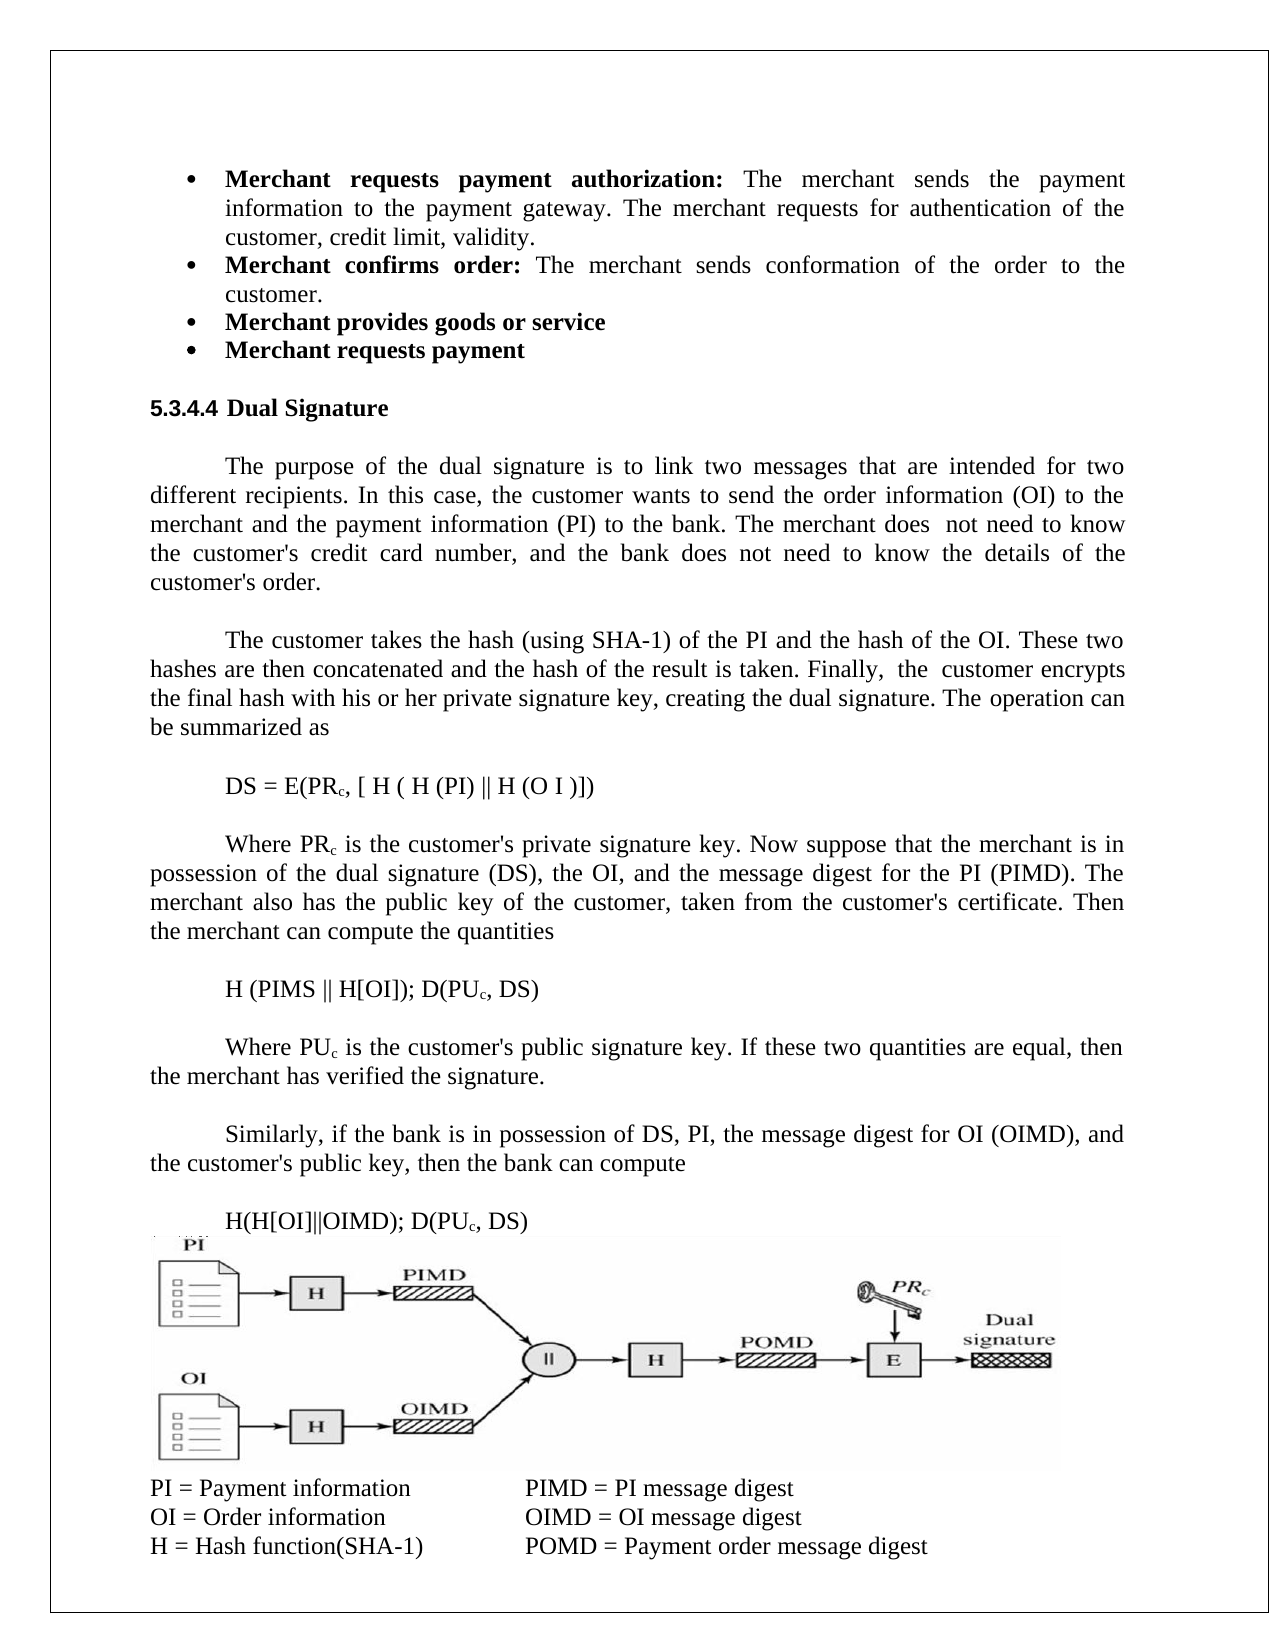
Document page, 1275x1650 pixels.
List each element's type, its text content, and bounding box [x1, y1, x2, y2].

list Merchant requests payment authorization: The merchant sends the payment information to the payment gateway. The merchant requests for authentication of the customer, credit limit, validity. [187, 164, 1125, 250]
subtitle Dual Signature [150, 393, 1268, 421]
text Similarly, if the bank is in possession of DS, PI, the message digest for OI (OIMD), and the customer's public key, then the bank can compute [150, 1119, 1126, 1177]
text H(H[OI]||OIMD); D(PUc, DS) [225, 1206, 1268, 1235]
text H (PIMS || H[OI]); D(PUc, DS) [225, 974, 1268, 1003]
picture [150, 1235, 1062, 1471]
text DS = E(PRc, [ H ( H (PI) || H (O I )]) [225, 771, 1268, 800]
subtitle Merchant provides goods or service [187, 308, 1268, 336]
list Merchant confirms order: The merchant sends conformation of the order to the customer. [187, 251, 1125, 308]
text Where PUc is the customer's public signature key. If these two quantities are equal, then the merchant has verified the signature. [150, 1032, 1125, 1090]
text Where PRc is the customer's private signature key. Now suppose that the merchant is in possession of the dual signature (DS), the OI, and the message digest for the PI (PIMD). The merchant also has the public key of the customer, taken from the customer's certificate. Then the merchant can compute the quantities [150, 829, 1125, 945]
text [150, 1531, 937, 1559]
text The purpose of the dual signature is to link two messages that are intended for two different recipients. In this case, the customer wants to send the order information (OI) to the merchant and the payment information (PI) to the bank. The merchant does not need to know the customer's credit card number, and the bank does not need to know the details of the customer's order. [150, 451, 1126, 595]
list Merchant requests payment [187, 336, 1268, 364]
text PI = Payment information PIMD = PI message digest OI = Order information OIMD = OI message digest [150, 1473, 802, 1531]
text The customer takes the hash (using SHA-1) of the PI and the hash of the OI. These two hashes are then concatenated and the hash of the result is taken. Finally, the customer encrypts the final hash with his or her private signature key, creating the dual signature. The operation can be summarized as [150, 625, 1125, 741]
